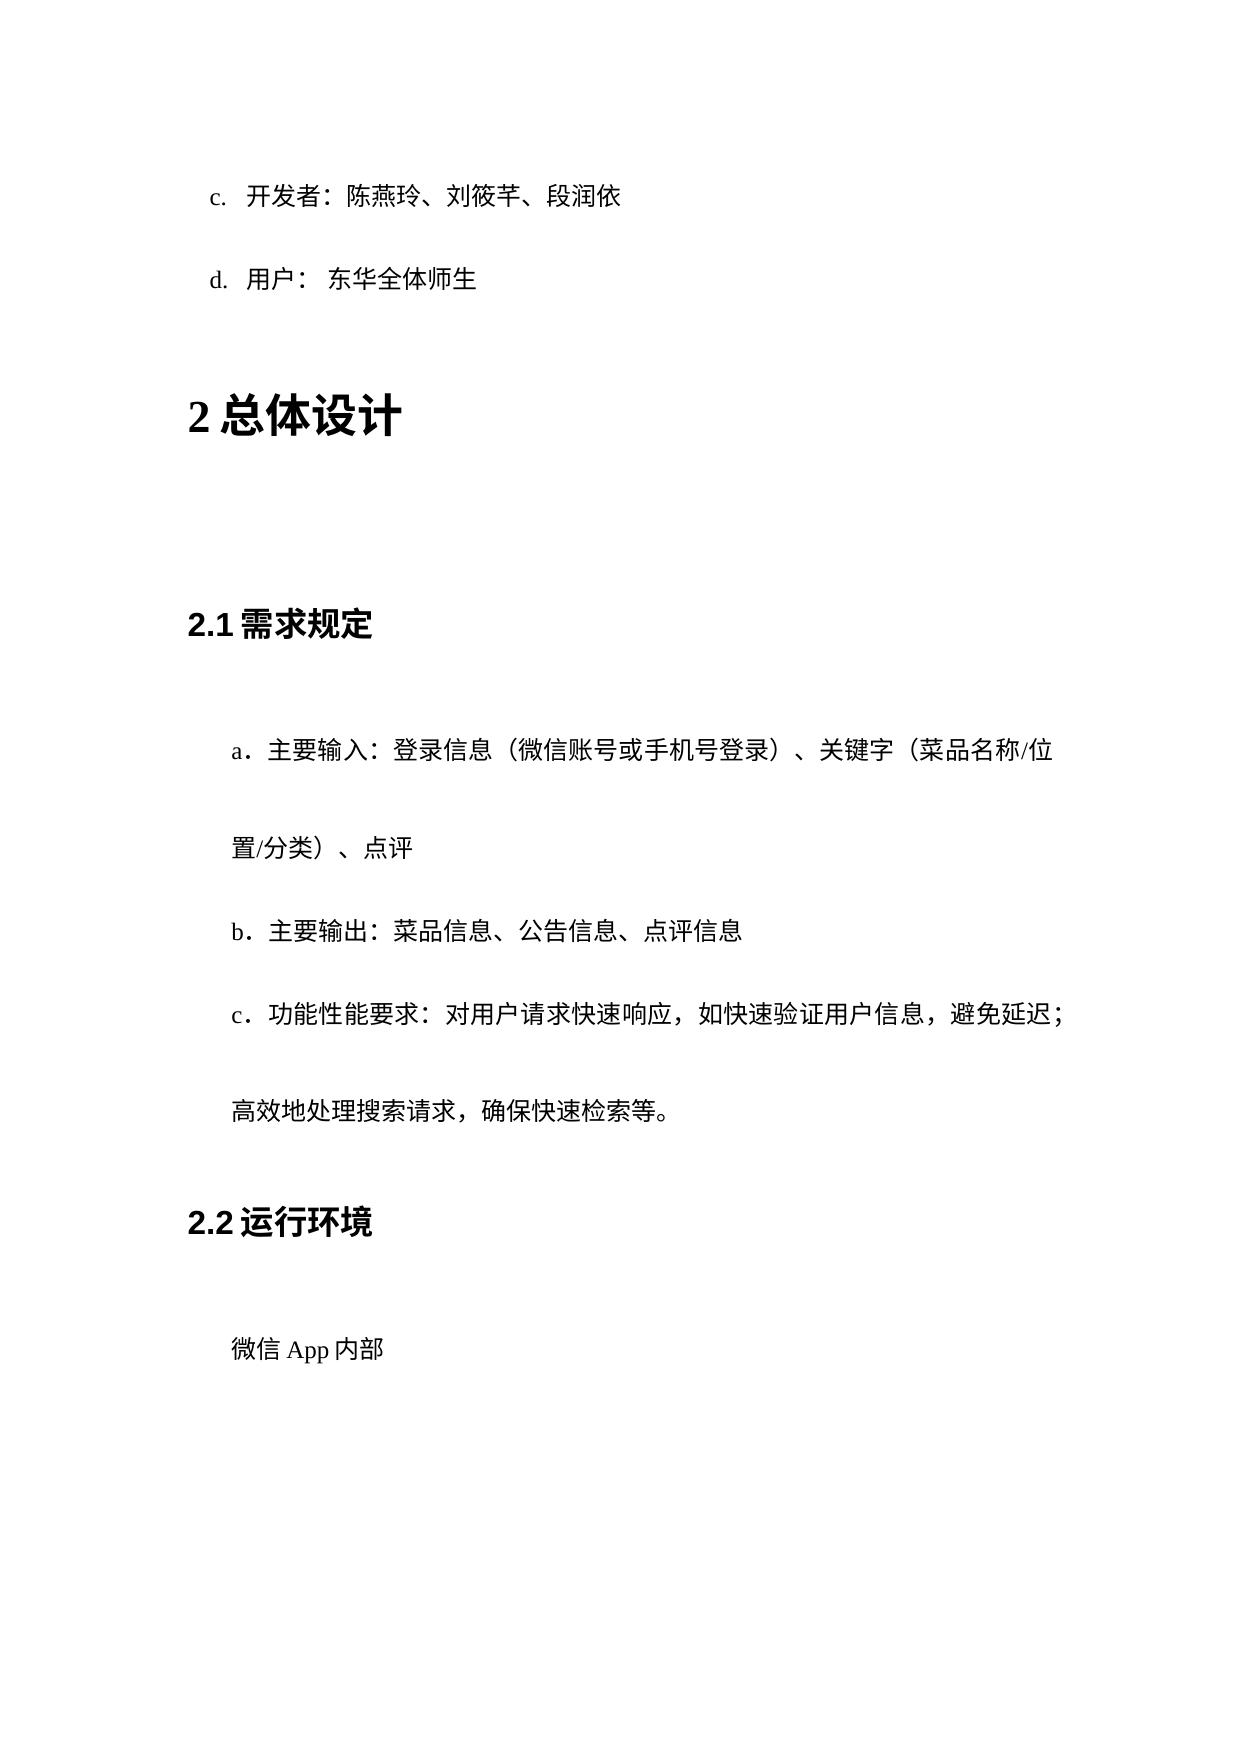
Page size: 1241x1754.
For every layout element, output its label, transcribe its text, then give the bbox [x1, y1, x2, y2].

subtitle 2总体设计 [187, 364, 1053, 461]
text c．功能性能要求：对用户请求快速响应，如快速验证用户信息，避免延迟；高效地处理搜索请求，确保快速检索等。 [231, 980, 1053, 1142]
text b．主要输出：菜品信息、公告信息、点评信息 [231, 897, 1053, 962]
list 开发者：陈燕玲、刘筱芊、段润依 [209, 162, 1053, 227]
text 微信App内部 [231, 1315, 1053, 1380]
subtitle 2.2运行环境 [187, 1188, 1053, 1253]
list 用户： 东华全体师生 [209, 245, 1053, 310]
text a．主要输入：登录信息（微信账号或手机号登录）、关键字（菜品名称/位置/分类）、点评 [231, 716, 1053, 879]
subtitle 2.1需求规定 [187, 589, 1053, 654]
